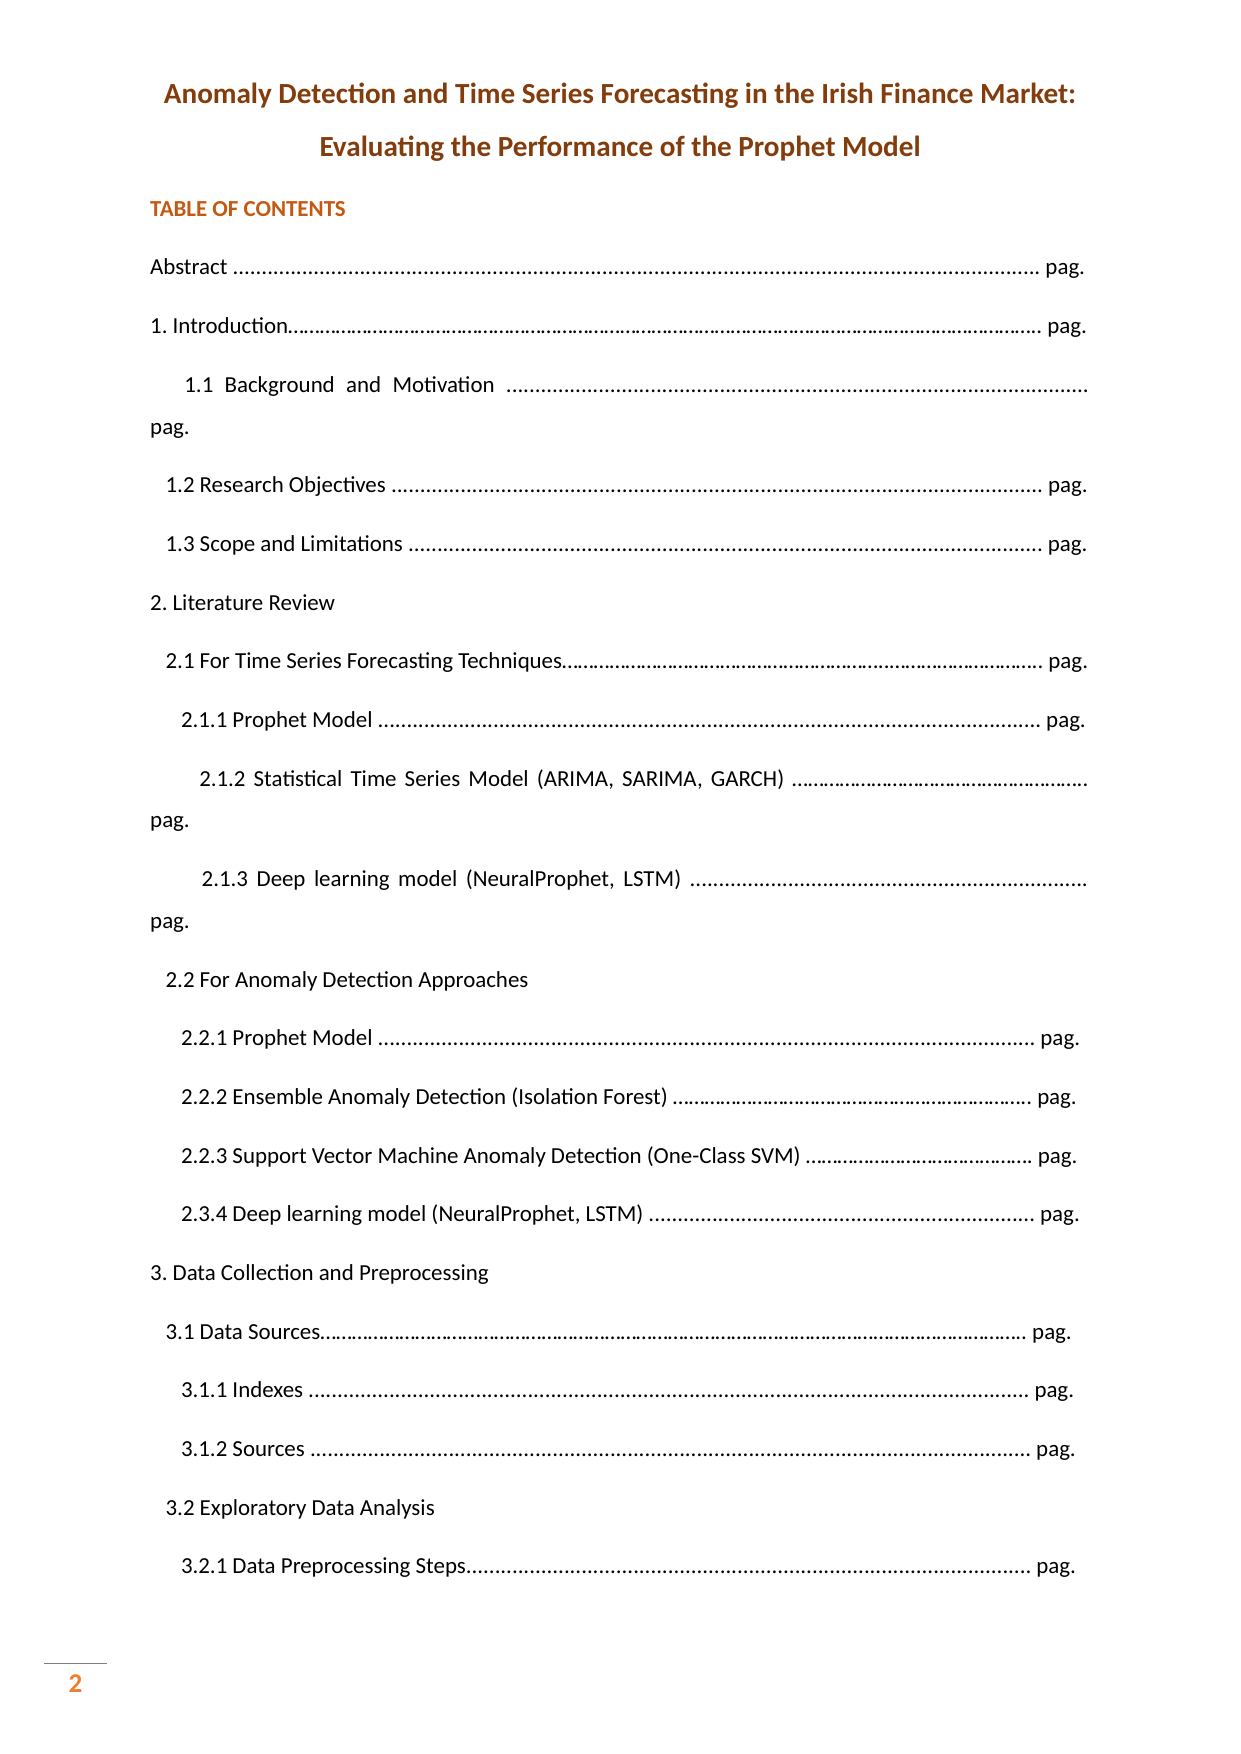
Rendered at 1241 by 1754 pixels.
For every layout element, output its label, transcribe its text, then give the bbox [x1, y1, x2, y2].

text 1.1 Background and Motivation ..................................................................................................... pag. [150, 370, 1090, 440]
text 1.3 Scope and Limitations .............................................................................................................. pag. [150, 529, 1090, 557]
text 3.2.1 Data Preprocessing Steps.................................................................................................. pag. [150, 1551, 1090, 1579]
text 3.1.2 Sources ............................................................................................................................. pag. [150, 1434, 1090, 1462]
text 2.3.4 Deep learning model (NeuralProphet, LSTM) ................................................................... pag. [150, 1199, 1090, 1227]
text 2.2.2 Ensemble Anomaly Detection (Isolation Forest) ………………………………………………………….. pag. [150, 1082, 1090, 1110]
text 3. Data Collection and Preprocessing [150, 1258, 1090, 1286]
text 3.2 Exploratory Data Analysis [150, 1493, 1090, 1521]
text 1.2 Research Objectives ................................................................................................................. pag. [150, 470, 1090, 498]
text 2.2.1 Prophet Model .................................................................................................................. pag. [150, 1023, 1090, 1052]
text 2. Literature Review [150, 588, 1090, 616]
text 2.1 For Time Series Forecasting Techniques……………………………………………………..……………………….. pag. [150, 646, 1090, 674]
text 2.1.2 Statistical Time Series Model (ARIMA, SARIMA, GARCH) ……………………………………………….. pag. [150, 764, 1090, 834]
text 3.1.1 Indexes ............................................................................................................................. pag. [150, 1375, 1090, 1403]
text Abstract ............................................................................................................................................ pag. [150, 252, 1090, 281]
text 1. Introduction…………………………………………………………………………………………………………………………….. pag. [150, 311, 1090, 339]
text 2.2 For Anomaly Detection Approaches [150, 965, 1090, 993]
text 3.1 Data Sources…………………………………………………………………………………………………………………….. pag. [150, 1317, 1090, 1345]
text TABLE OF CONTENTS [150, 194, 1090, 222]
text 2.1.3 Deep learning model (NeuralProphet, LSTM) ..................................................................... pag. [150, 864, 1090, 934]
text 2.1.1 Prophet Model ................................................................................................................... pag. [150, 705, 1090, 733]
text 2.2.3 Support Vector Machine Anomaly Detection (One-Class SVM) ……………………………………. pag. [150, 1141, 1090, 1169]
